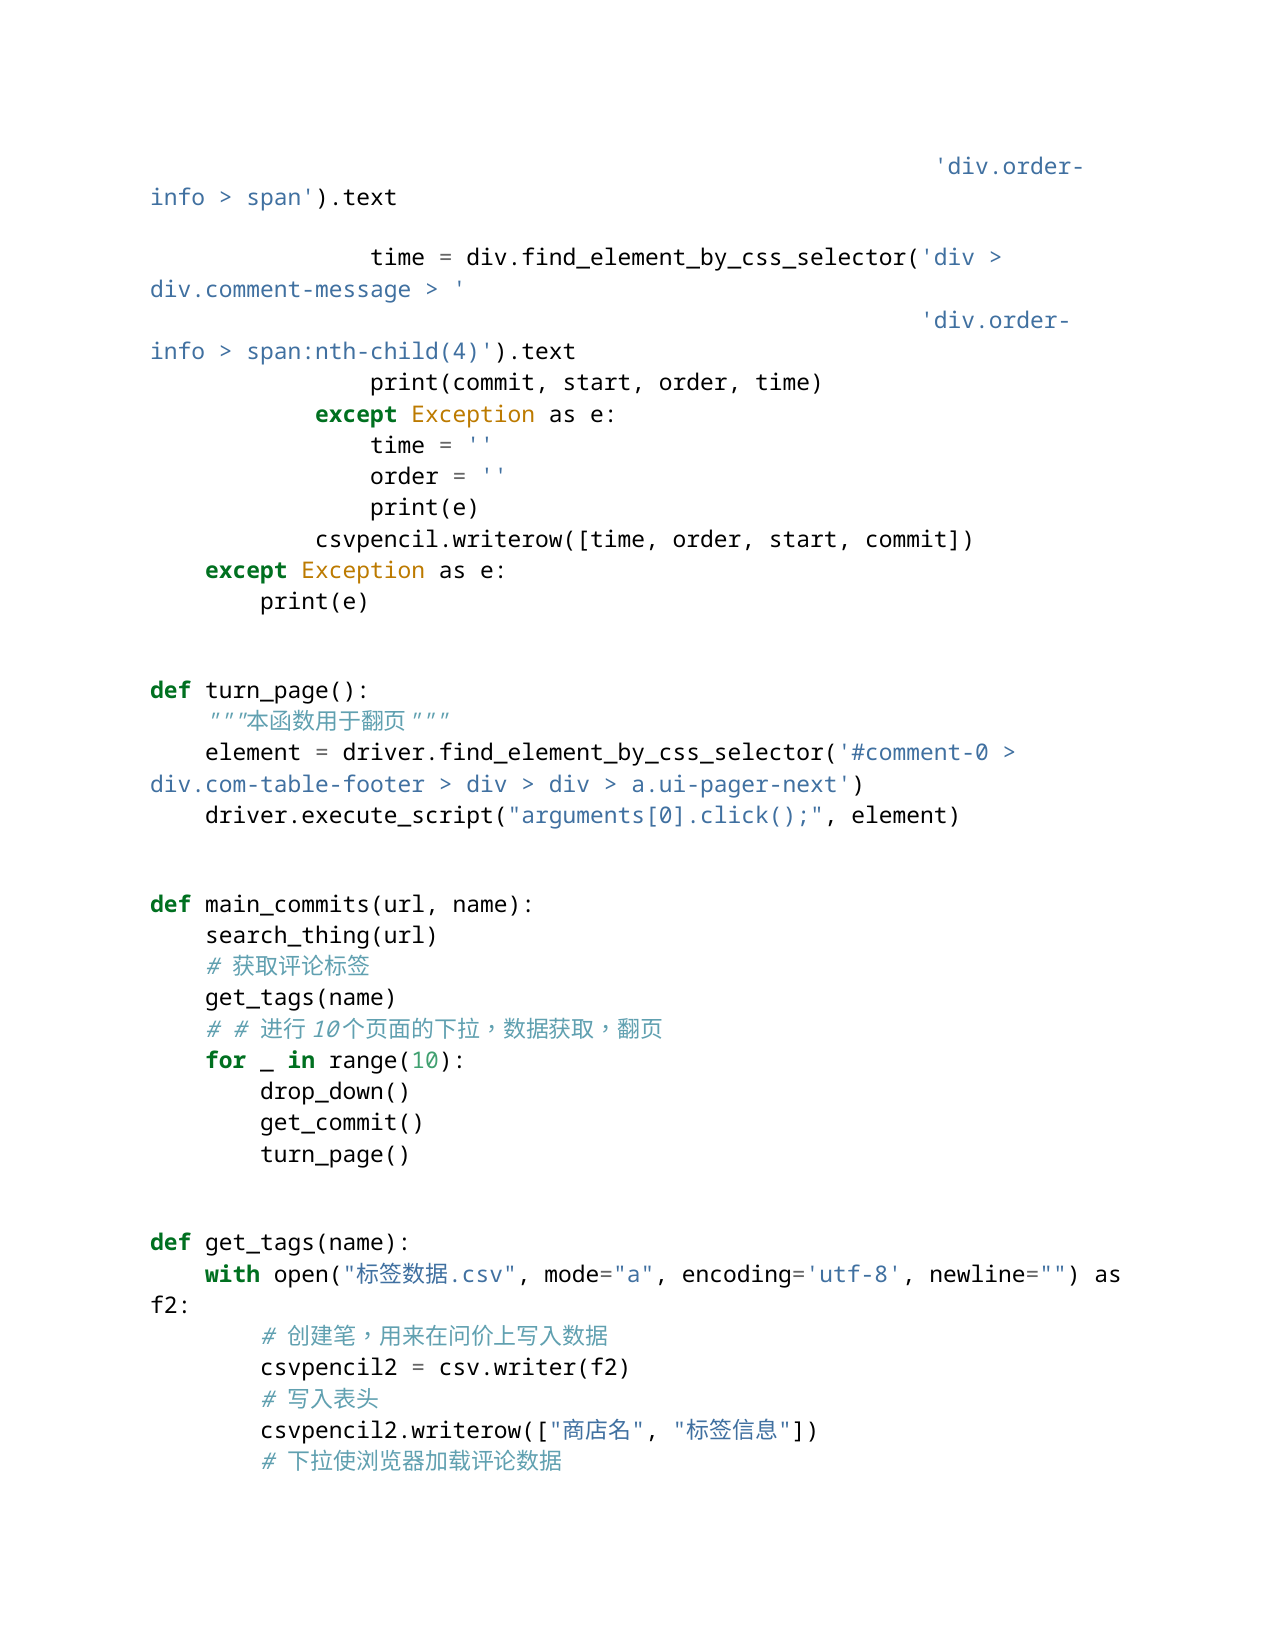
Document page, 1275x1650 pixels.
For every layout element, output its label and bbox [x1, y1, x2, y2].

text [150, 150, 1125, 1476]
